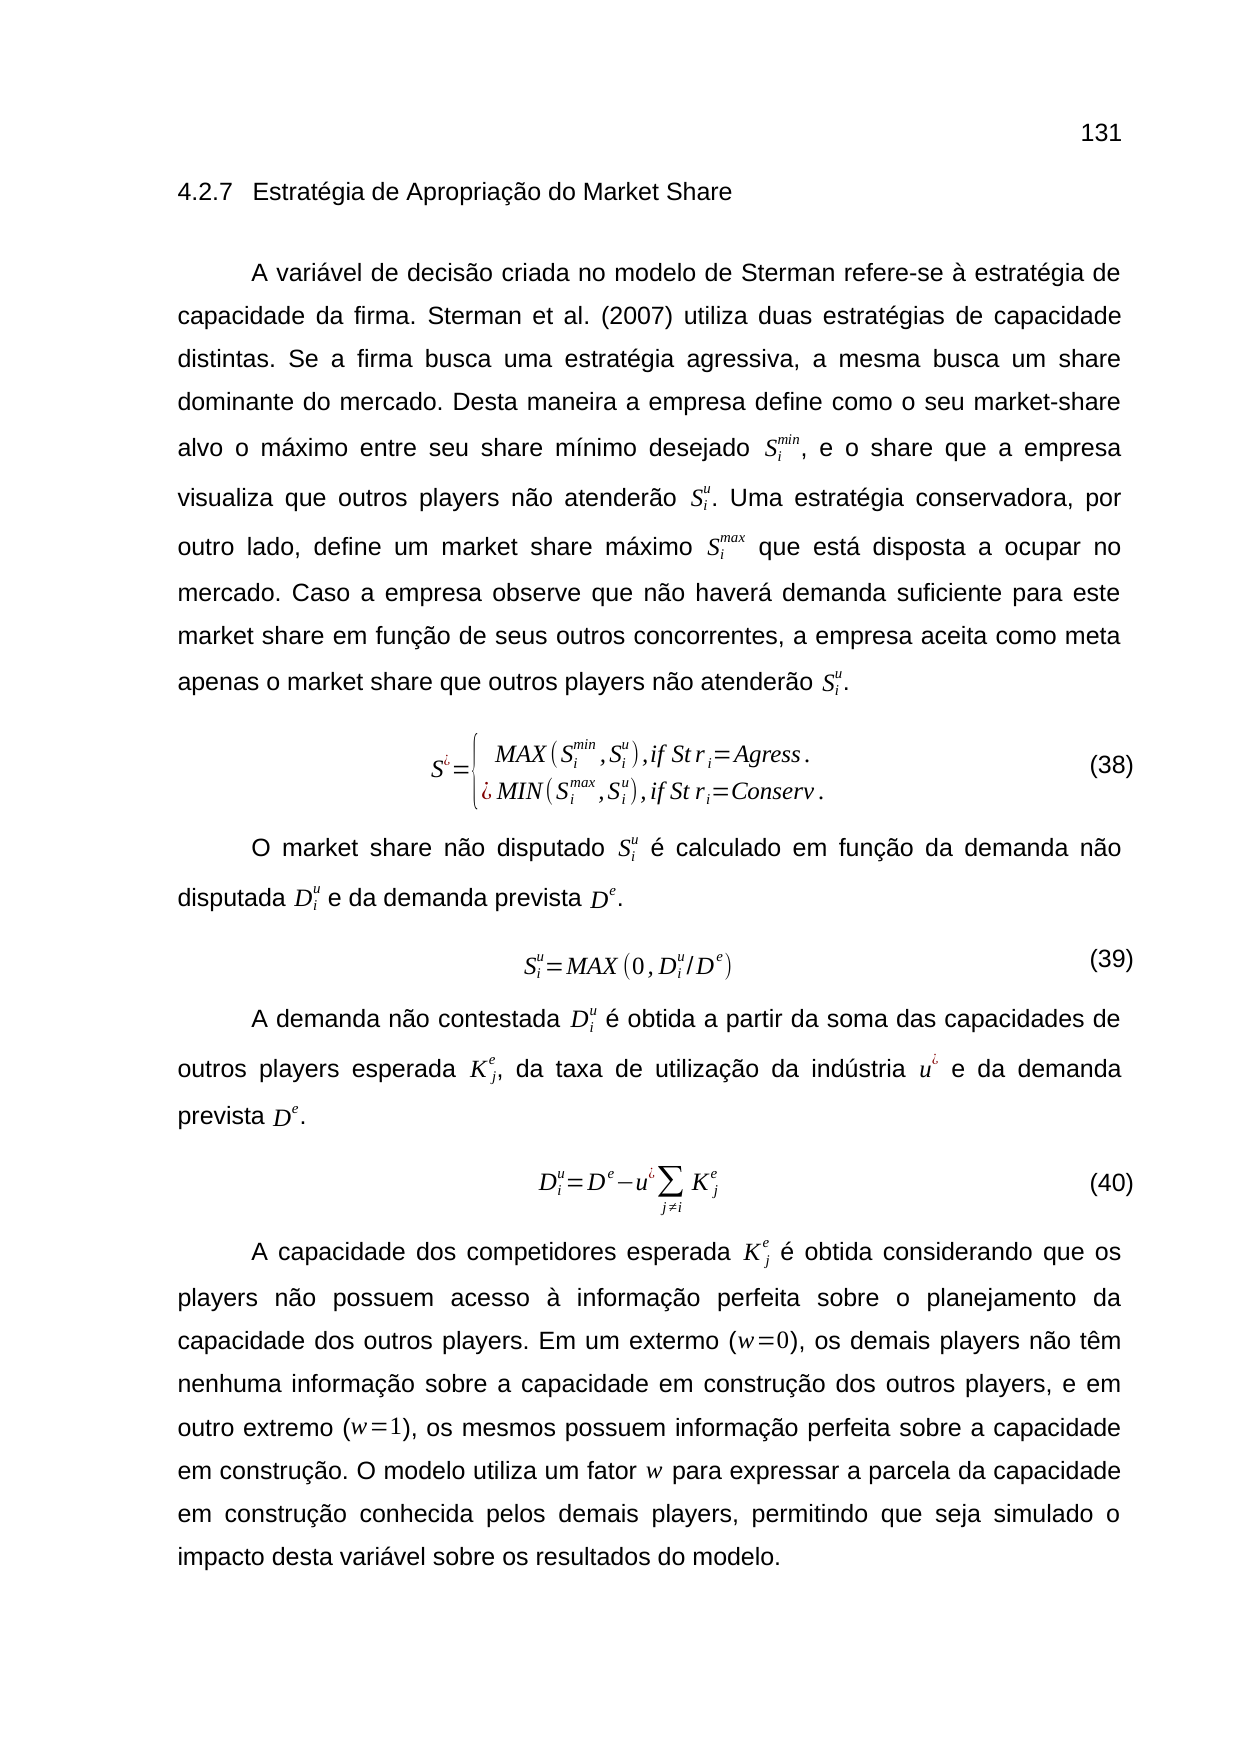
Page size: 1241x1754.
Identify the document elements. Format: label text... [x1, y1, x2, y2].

text A variável de decisão criada no modelo de Sterman refere-se à estratégia de capacidade da firma. Sterman et al. (2007) utiliza duas estratégias de capacidade distintas. Se a firma busca uma estratégia agressiva, a mesma busca um share dominante do mercado. Desta maneira a empresa define como o seu market-share alvo o máximo entre seu share mínimo desejado , e o share que a empresa visualiza que outros players não atenderão . Uma estratégia conservadora, por outro lado, define um market share máximo que está disposta a ocupar no mercado. Caso a empresa observe que não haverá demanda suficiente para este market share em função de seus outros concorrentes, a empresa aceita como meta apenas o market share que outros players não atenderão . [177, 258, 1122, 699]
subtitle Estratégia de Apropriação do Market Share [177, 177, 1122, 206]
table_header (38) [1078, 714, 1145, 830]
text O market share não disputado é calculado em função da demanda não disputada e da demanda prevista . [177, 830, 1122, 914]
table_header (39) [1078, 929, 1145, 1001]
table_header [177, 1145, 1078, 1234]
text A demanda não contestada é obtida a partir da soma das capacidades de outros players esperada , da taxa de utilização da indústria e da demanda prevista . [177, 1001, 1122, 1131]
table_header [177, 929, 1078, 1001]
table_header [177, 714, 1078, 830]
text A capacidade dos competidores esperada é obtida considerando que os players não possuem acesso à informação perfeita sobre o planejamento da capacidade dos outros players. Em um extermo (), os demais players não têm nenhuma informação sobre a capacidade em construção dos outros players, e em outro extremo (), os mesmos possuem informação perfeita sobre a capacidade em construção. O modelo utiliza um fator para expressar a parcela da capacidade em construção conhecida pelos demais players, permitindo que seja simulado o impacto desta variável sobre os resultados do modelo. [177, 1234, 1122, 1571]
table_header (40) [1078, 1145, 1145, 1234]
